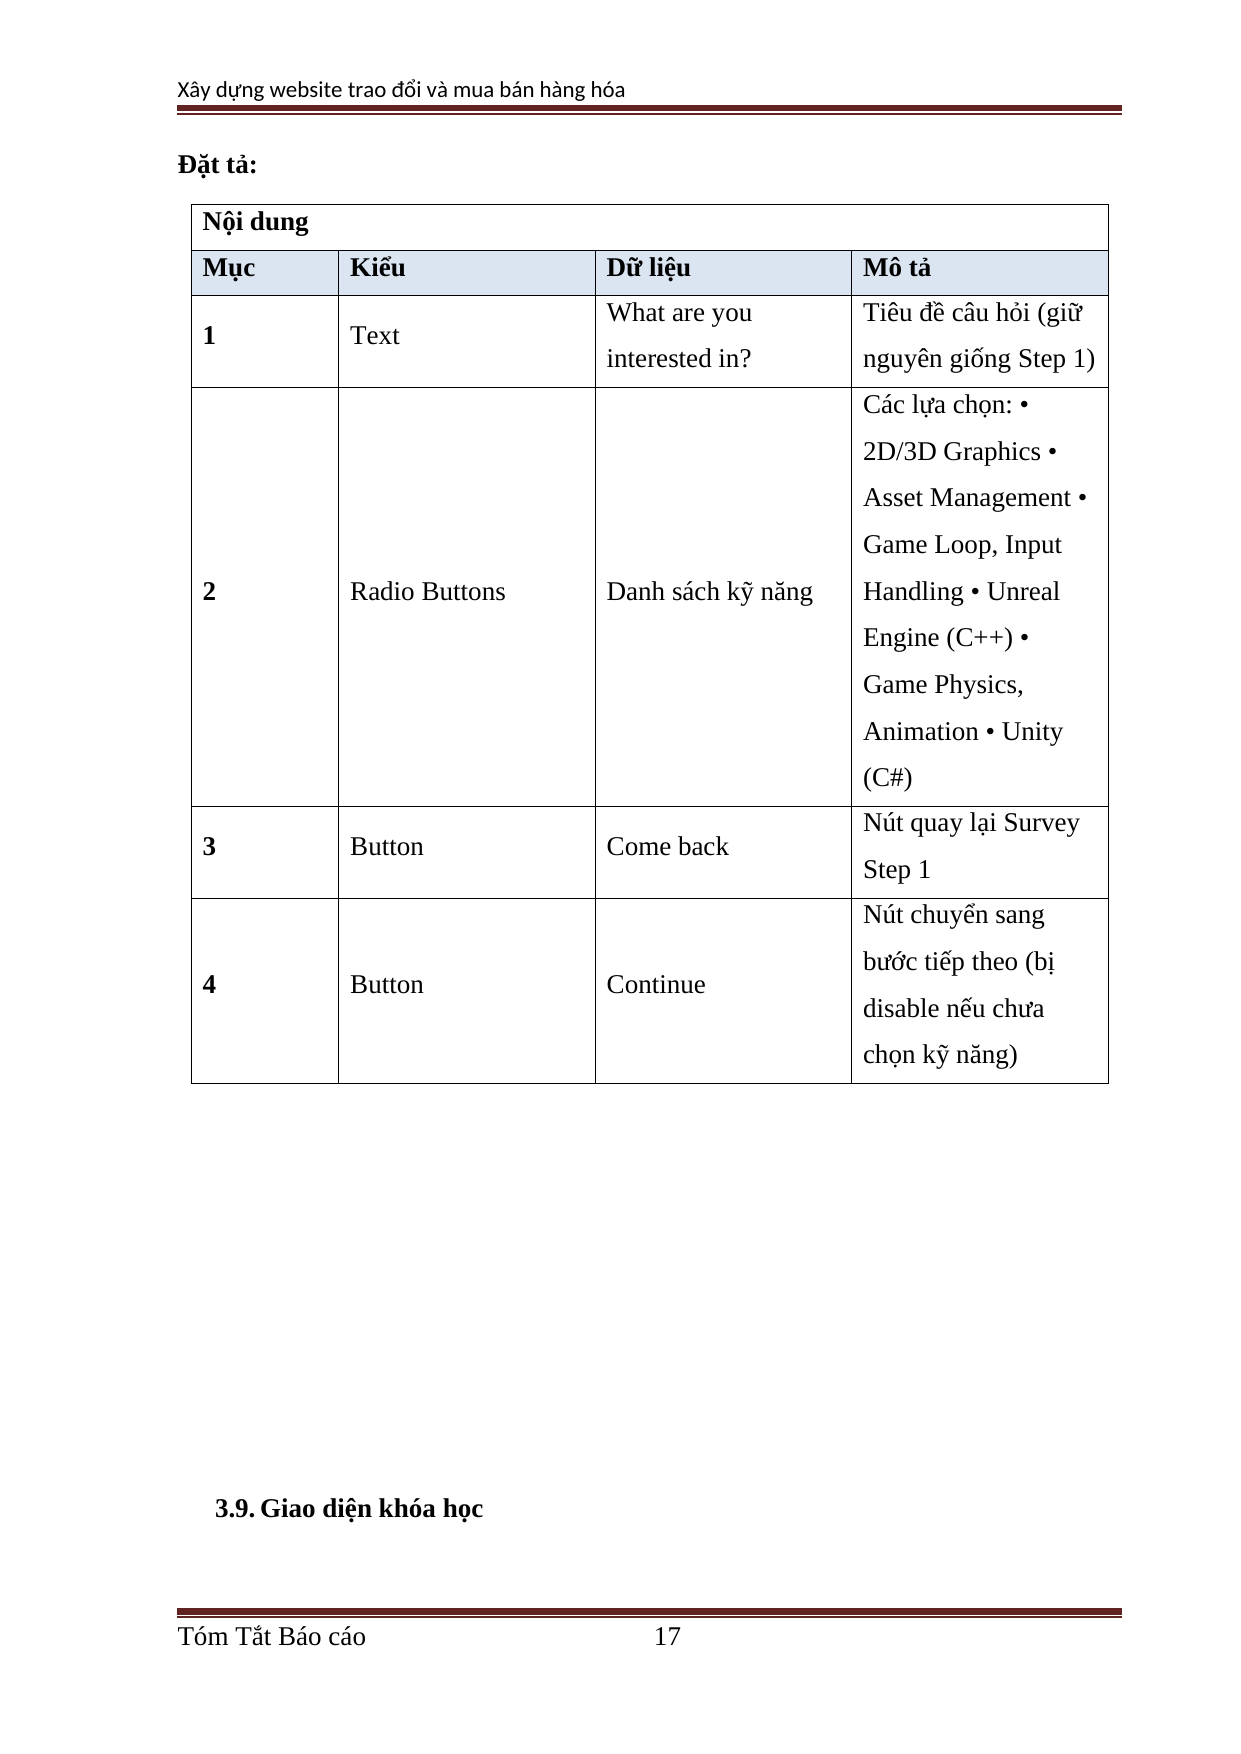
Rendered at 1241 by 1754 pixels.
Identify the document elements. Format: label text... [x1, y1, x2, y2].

table_cell Come back [596, 807, 851, 897]
table_cell Nút quay lại Survey Step 1 [852, 807, 1108, 897]
table_cell Các lựa chọn: • 2D/3D Graphics • Asset Management • Game Loop, Input Handling • Unreal Engine (C++) • Game Physics, Animation • Unity (C#) [852, 388, 1108, 806]
table_cell Mục [192, 251, 338, 295]
table_cell 1 [192, 296, 338, 387]
table_cell Button [339, 807, 595, 897]
table_cell Radio Buttons [339, 388, 595, 806]
table_cell Continue [596, 899, 851, 1083]
table_cell Text [339, 296, 595, 387]
list Giao diện khóa học [215, 1492, 1122, 1523]
table_cell What are you interested in? [596, 296, 851, 387]
table_cell Nút chuyển sang bước tiếp theo (bị disable nếu chưa chọn kỹ năng) [852, 899, 1108, 1083]
table_cell 3 [192, 807, 338, 897]
table_cell Mô tả [852, 251, 1108, 295]
table_cell Kiểu [339, 251, 595, 295]
table_cell Tiêu đề câu hỏi (giữ nguyên giống Step 1) [852, 296, 1108, 387]
table_cell 2 [192, 388, 338, 806]
text Đặt tả: [177, 148, 1122, 179]
table_cell Button [339, 899, 595, 1083]
table_cell Danh sách kỹ năng [596, 388, 851, 806]
table_cell Dữ liệu [596, 251, 851, 295]
table_header Nội dung [192, 205, 1108, 249]
table_cell 4 [192, 899, 338, 1083]
